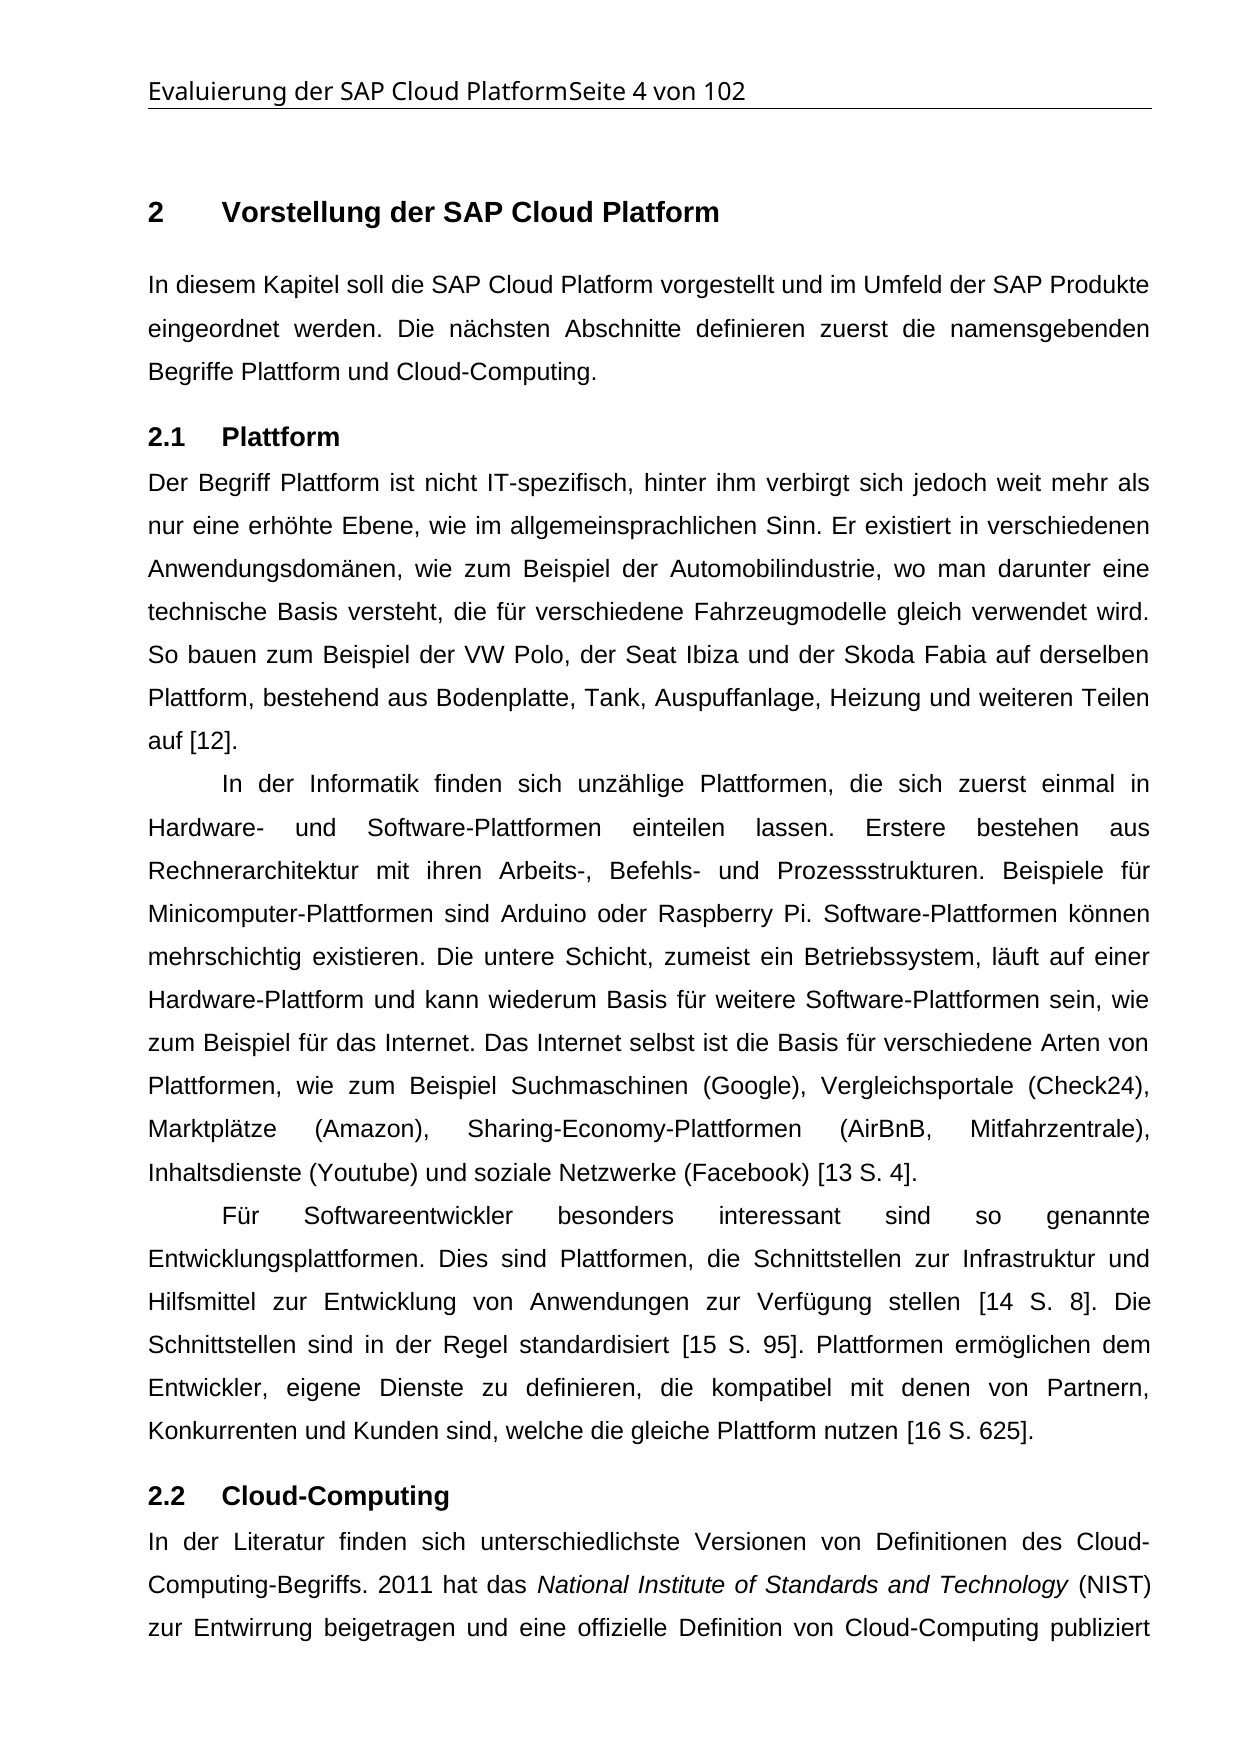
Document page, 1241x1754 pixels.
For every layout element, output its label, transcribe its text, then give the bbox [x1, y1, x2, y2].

subtitle Cloud-Computing [148, 1480, 1152, 1511]
text In der Informatik finden sich unzählige Plattformen, die sich zuerst einmal in Hardware- und Software-Plattformen einteilen lassen. Erstere bestehen aus Rechnerarchitektur mit ihren Arbeits-, Befehls- und Prozessstrukturen. Beispiele für Minicomputer-Plattformen sind Arduino oder Raspberry Pi. Software-Plattformen können mehrschichtig existieren. Die untere Schicht, zumeist ein Betriebssystem, läuft auf einer Hardware-Plattform und kann wiederum Basis für weitere Software-Plattformen sein, wie zum Beispiel für das Internet. Das Internet selbst ist die Basis für verschiedene Arten von Plattformen, wie zum Beispiel Suchmaschinen (Google), Vergleichsportale (Check24), Marktplätze (Amazon), Sharing-Economy-Plattformen (AirBnB, Mitfahrzentrale), Inhaltsdienste (Youtube) und soziale Netzwerke (Facebook). [148, 769, 1152, 1186]
text Der Begriff Plattform ist nicht IT-spezifisch, hinter ihm verbirgt sich jedoch weit mehr als nur eine erhöhte Ebene, wie im allgemeinsprachlichen Sinn. Er existiert in verschiedenen Anwendungsdomänen, wie zum Beispiel der Automobilindustrie, wo man darunter eine technische Basis versteht, die für verschiedene Fahrzeugmodelle gleich verwendet wird. So bauen zum Beispiel der VW Polo, der Seat Ibiza und der Skoda Fabia auf derselben Plattform, bestehend aus Bodenplatte, Tank, Auspuffanlage, Heizung und weiteren Teilen auf. [148, 467, 1152, 755]
subtitle Plattform [148, 421, 1152, 452]
text In diesem Kapitel soll die SAP Cloud Platform vorgestellt und im Umfeld der SAP Produkte eingeordnet werden. Die nächsten Abschnitte definieren zuerst die namensgebenden Begriffe Plattform und Cloud-Computing. [148, 270, 1152, 385]
subtitle Vorstellung der SAP Cloud Platform [148, 195, 1152, 229]
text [148, 1527, 1152, 1642]
text Für Softwareentwickler besonders interessant sind so genannte Entwicklungsplattformen. Dies sind Plattformen, die Schnittstellen zur Infrastruktur und Hilfsmittel zur Entwicklung von Anwendungen zur Verfügung stellen . Die Schnittstellen sind in der Regel standardisiert . Plattformen ermöglichen dem Entwickler, eigene Dienste zu definieren, die kompatibel mit denen von Partnern, Konkurrenten und Kunden sind, welche die gleiche Plattform nutzen . [148, 1201, 1152, 1445]
